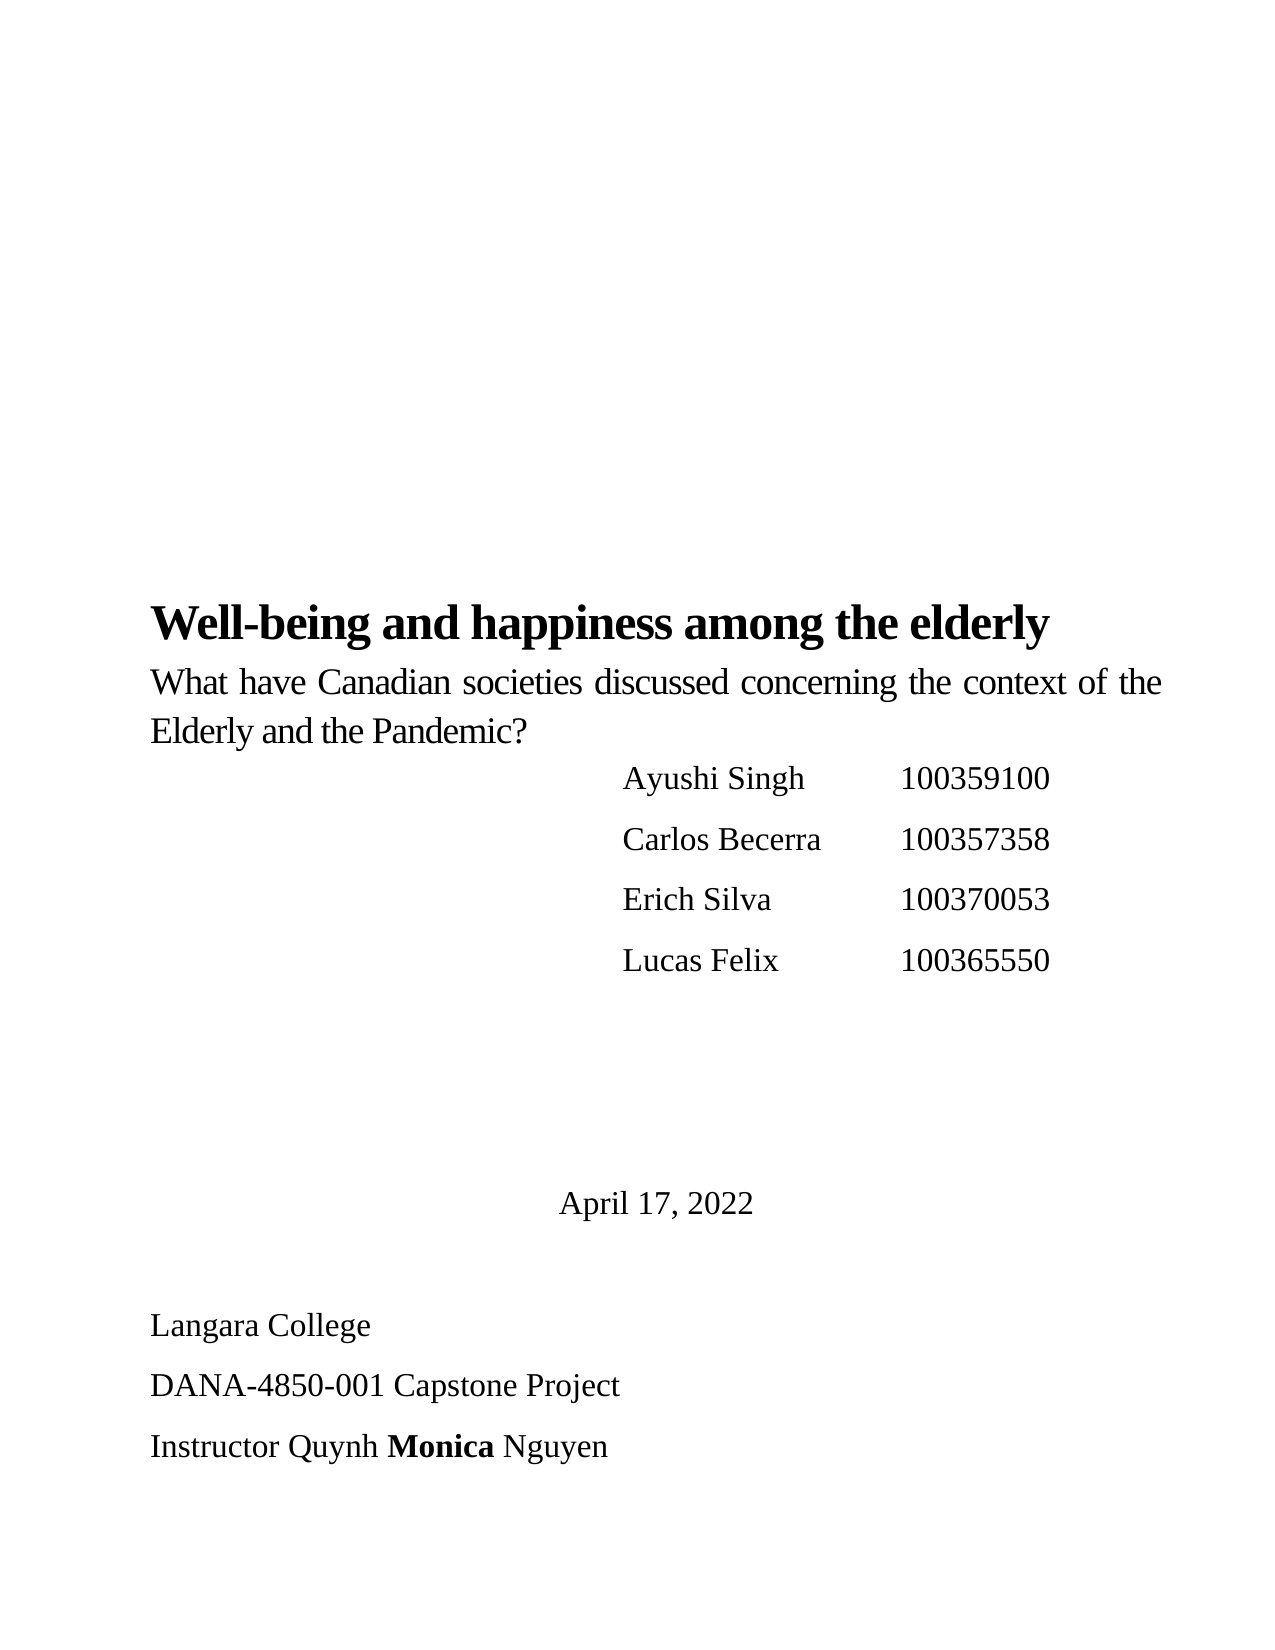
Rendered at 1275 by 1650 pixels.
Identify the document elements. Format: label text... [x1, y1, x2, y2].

title What have Canadian societies discussed concerning the context of the Elderly and the Pandemic? [150, 659, 1163, 752]
text Erich Silva 100370053 [622, 880, 1163, 918]
text Carlos Becerra 100357358 [622, 819, 1163, 857]
title Well-being and happiness among the elderly [150, 593, 1163, 651]
text DANA-4850-001 Capstone Project [150, 1366, 1163, 1404]
text Lucas Felix 100365550 [622, 940, 1163, 979]
text Ayushi Singh 100359100 [622, 758, 1163, 797]
text Langara College [150, 1305, 1163, 1343]
text Instructor Quynh Monica Nguyen [150, 1426, 1163, 1464]
text April 17, 2022 [150, 1183, 1163, 1222]
